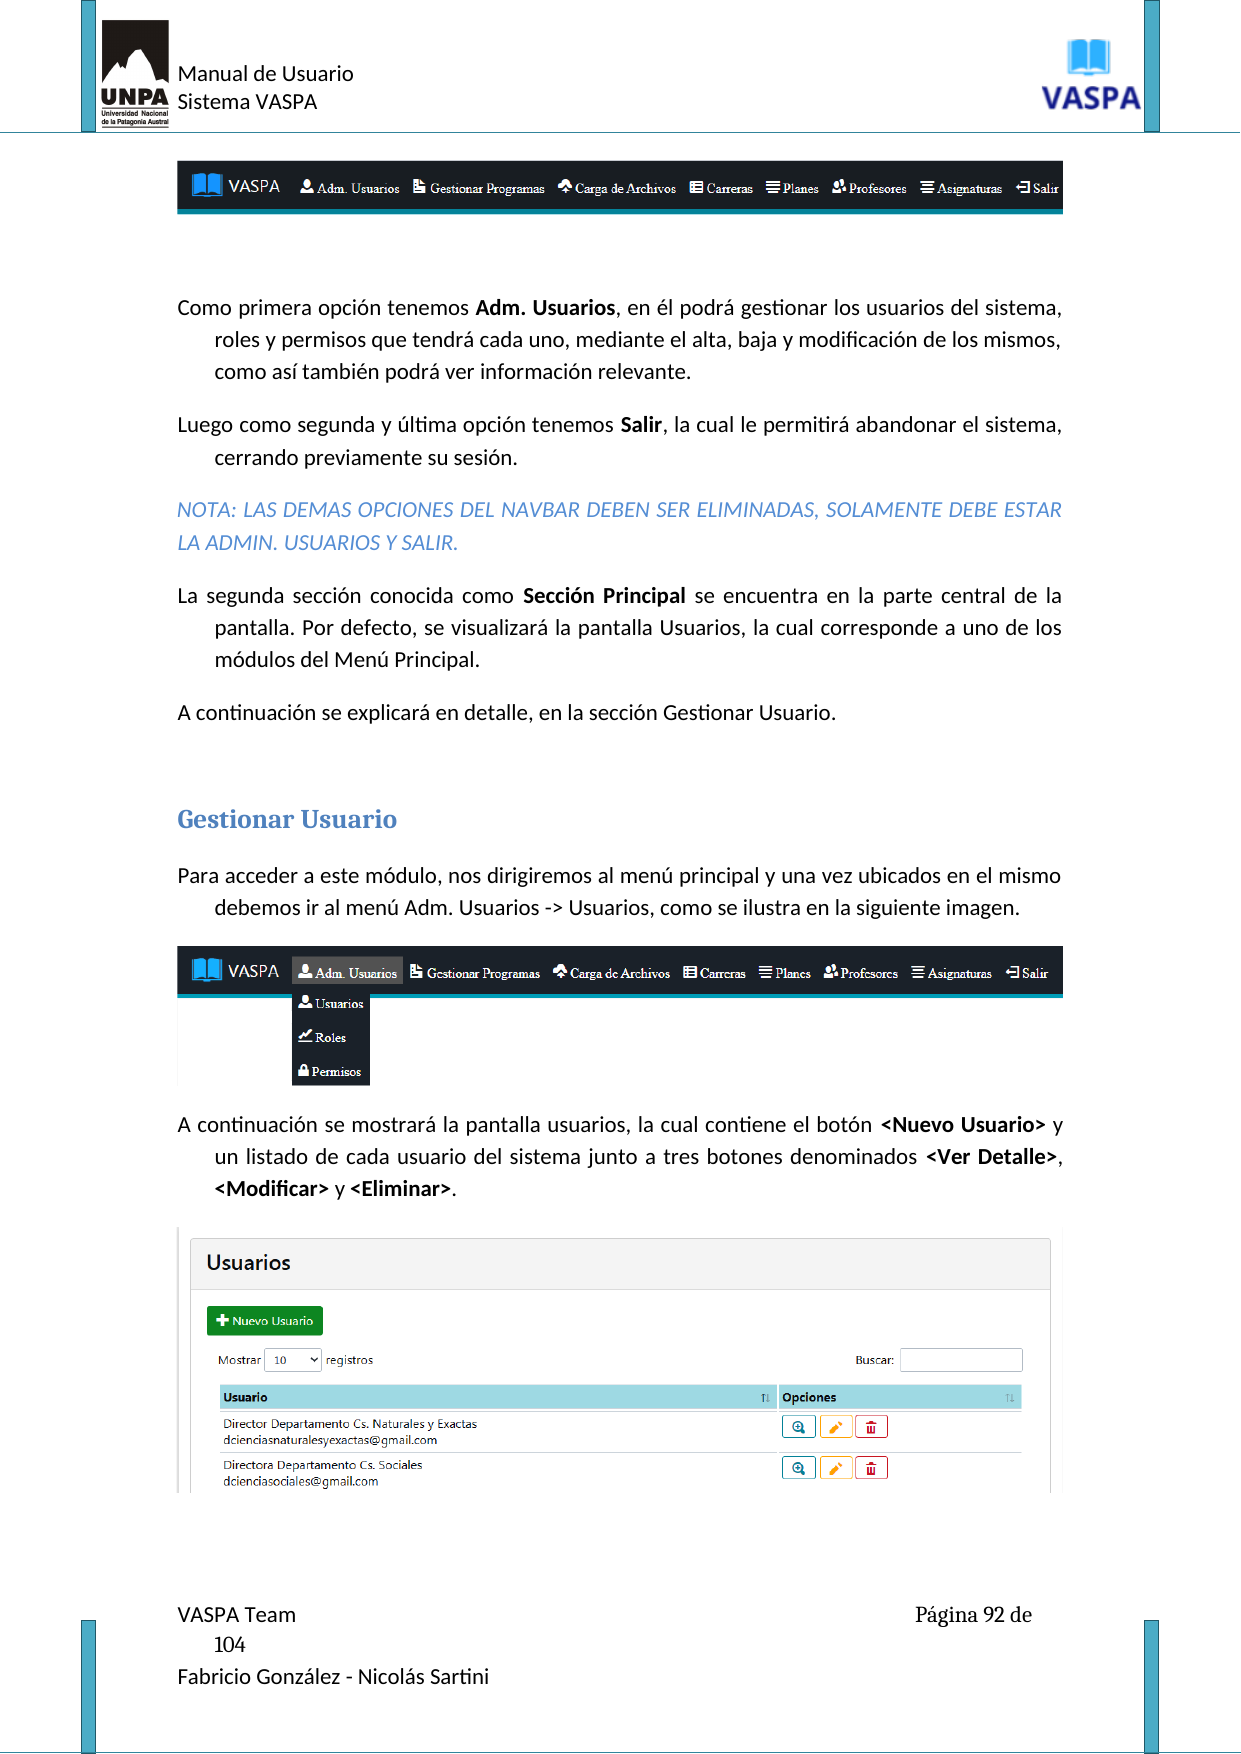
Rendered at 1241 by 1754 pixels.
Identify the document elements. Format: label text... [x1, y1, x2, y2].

text Gestionar Usuario [177, 804, 1063, 835]
text A continuación se mostrará la pantalla usuarios, la cual contiene el botón <Nuevo Usuario> y un listado de cada usuario del sistema junto a tres botones denominados <Ver Detalle>, <Modificar> y <Eliminar>. [177, 1110, 1063, 1203]
picture [176, 1227, 1063, 1493]
picture [1036, 19, 1146, 129]
text La segunda sección conocida como Sección Principal se encuentra en la parte central de la pantalla. Por defecto, se visualizará la pantalla Usuarios, la cual corresponde a uno de los módulos del Menú Principal. [177, 581, 1063, 673]
picture [100, 18, 170, 129]
picture [177, 946, 1063, 1086]
text Como primera opción tenemos Adm. Usuarios, en él podrá gestionar los usuarios del sistema, roles y permisos que tendrá cada uno, mediante el alta, baja y modificación de los mismos, como así también podrá ver información relevante. [177, 293, 1063, 385]
text Para acceder a este módulo, nos dirigiremos al menú principal y una vez ubicados en el mismo debemos ir al menú Adm. Usuarios -> Usuarios, como se ilustra en la siguiente imagen. [177, 861, 1063, 921]
text Luego como segunda y última opción tenemos Salir, la cual le permitirá abandonar el sistema, cerrando previamente su sesión. [177, 410, 1063, 471]
picture [177, 160, 1063, 215]
text NOTA: LAS DEMAS OPCIONES DEL NAVBAR DEBEN SER ELIMINADAS, SOLAMENTE DEBE ESTAR LA ADMIN. USUARIOS Y SALIR. [177, 496, 1063, 556]
text A continuación se explicará en detalle, en la sección Gestionar Usuario. [177, 698, 1063, 726]
